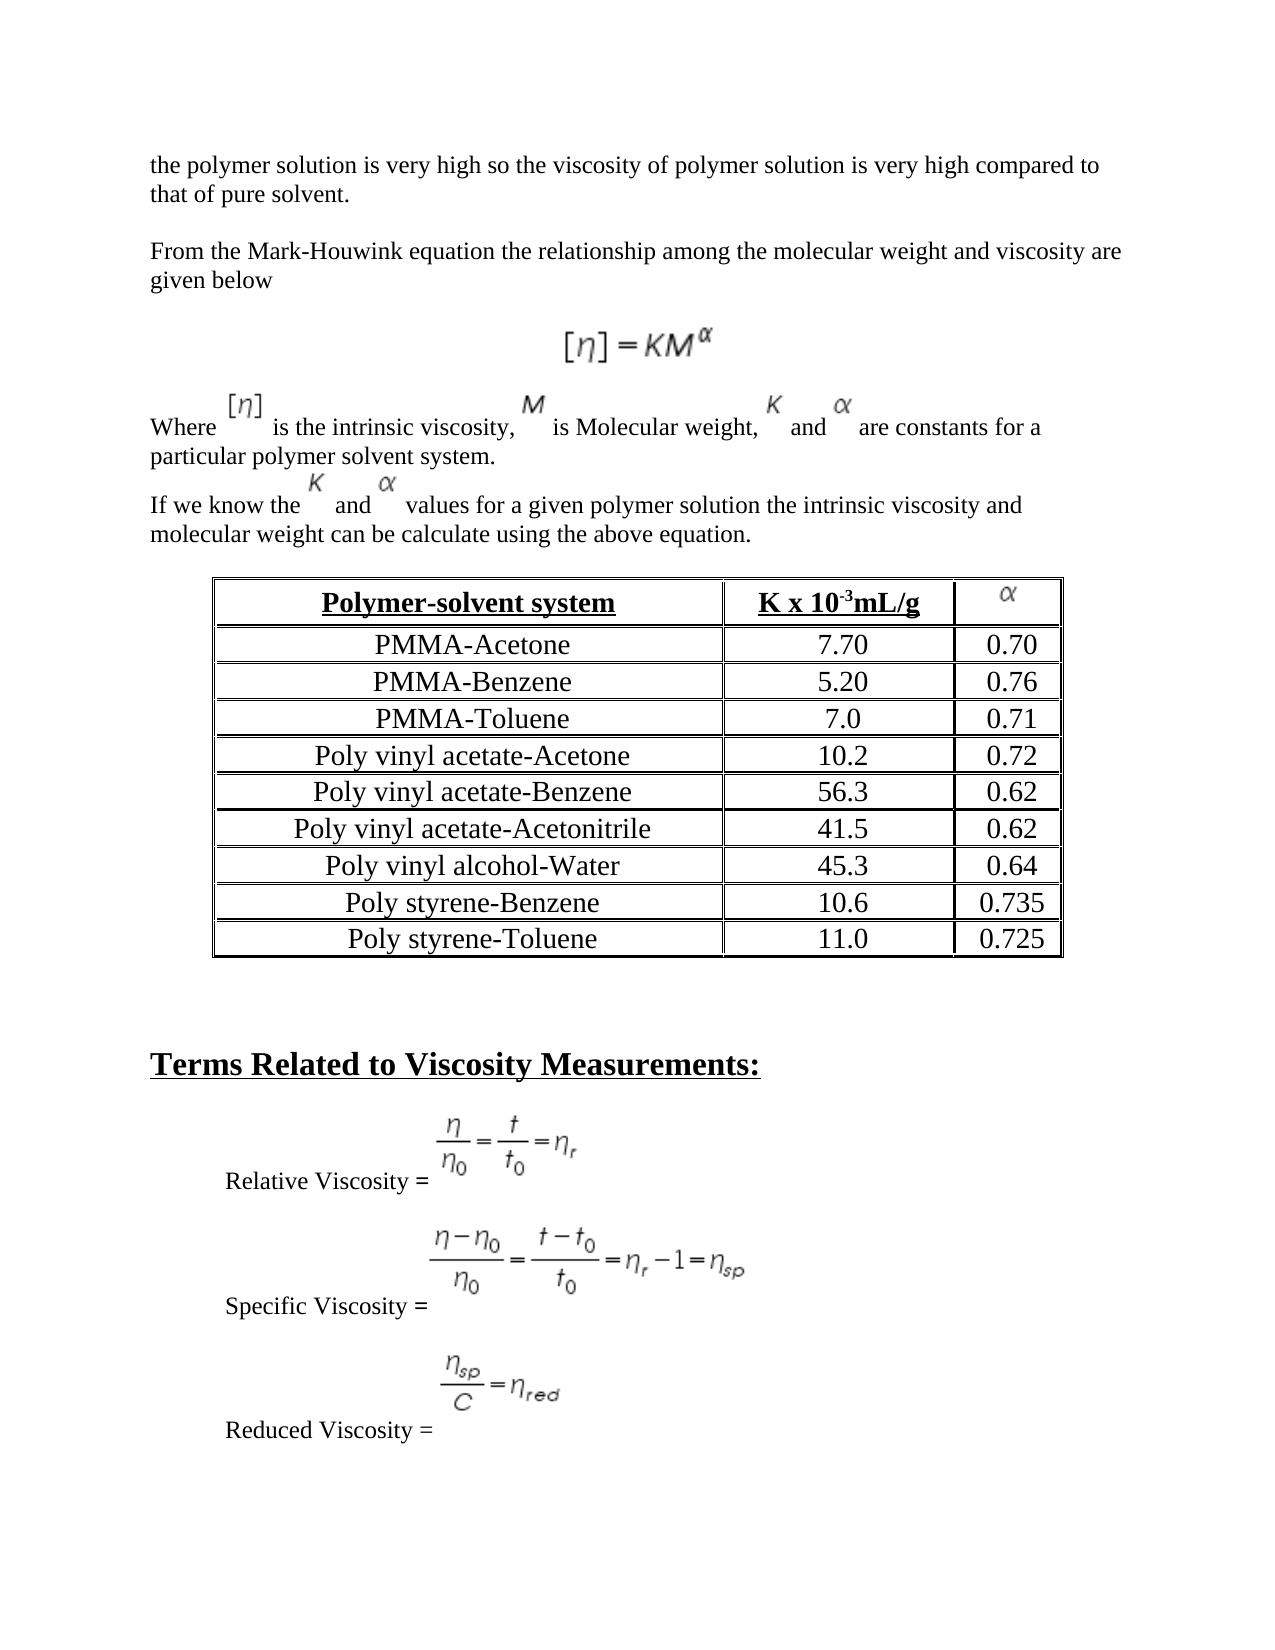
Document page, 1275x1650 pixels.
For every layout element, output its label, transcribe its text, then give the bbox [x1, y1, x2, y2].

table_cell 0.62 [956, 771, 1061, 808]
table_cell Poly vinyl alcohol-Water [213, 845, 724, 881]
table_cell Poly vinyl acetate-Acetonitrile [213, 808, 722, 845]
table_cell 45.3 [725, 848, 953, 881]
picture [521, 391, 547, 436]
table_header Polymer-solvent system [215, 580, 724, 624]
picture [764, 391, 785, 436]
table_cell 56.3 [725, 775, 953, 808]
table_cell Poly vinyl acetate-Benzene [215, 771, 722, 808]
table_cell 10.6 [725, 885, 953, 918]
table_cell 10.2 [725, 738, 953, 771]
table_header [954, 580, 998, 624]
table_cell 0.70 [956, 624, 1061, 661]
table_cell 5.20 [725, 664, 953, 698]
picture [306, 469, 327, 514]
text Terms Related to Viscosity Measurements: [150, 1044, 1125, 1083]
picture [560, 322, 715, 392]
text Where is the intrinsic viscosity, is Molecular weight, and are constants for a particular polymer solvent system. [150, 391, 1125, 469]
table_header [1018, 580, 1060, 624]
table_cell 0.72 [956, 734, 1061, 771]
table_cell 0.62 [956, 808, 1062, 845]
table_cell Poly styrene-Toluene [215, 918, 724, 955]
picture [428, 1223, 746, 1315]
table_cell 0.735 [956, 881, 1061, 918]
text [150, 150, 1125, 207]
table_cell Poly styrene-Benzene [215, 881, 722, 918]
table_cell 0.76 [954, 661, 1062, 698]
text Reduced Viscosity = [225, 1320, 1125, 1444]
table_cell 0.64 [954, 845, 1062, 881]
picture [377, 469, 397, 514]
text Relative Viscosity = [225, 1112, 1125, 1194]
table_cell 0.725 [954, 918, 1061, 955]
text From the Mark-Houwink equation the relationship among the molecular weight and viscosity are given below [150, 236, 1125, 294]
picture [998, 580, 1018, 624]
picture [435, 1111, 579, 1190]
table_cell 0.71 [954, 698, 1062, 734]
table_cell 7.0 [725, 701, 953, 734]
picture [225, 391, 266, 436]
picture [832, 391, 853, 436]
picture [439, 1348, 562, 1439]
table_cell 41.5 [725, 811, 953, 845]
text If we know the and values for a given polymer solution the intrinsic viscosity and molecular weight can be calculate using the above equation. [150, 469, 1125, 548]
table_cell Poly vinyl acetate-Acetone [215, 734, 722, 771]
table_header K x 10-3mL/g [724, 578, 954, 624]
table_cell 11.0 [724, 922, 954, 955]
table_cell 7.70 [725, 628, 953, 661]
table_cell PMMA-Benzene [213, 661, 724, 698]
table_cell PMMA-Toluene [213, 698, 724, 734]
table_cell PMMA-Acetone [215, 624, 722, 661]
